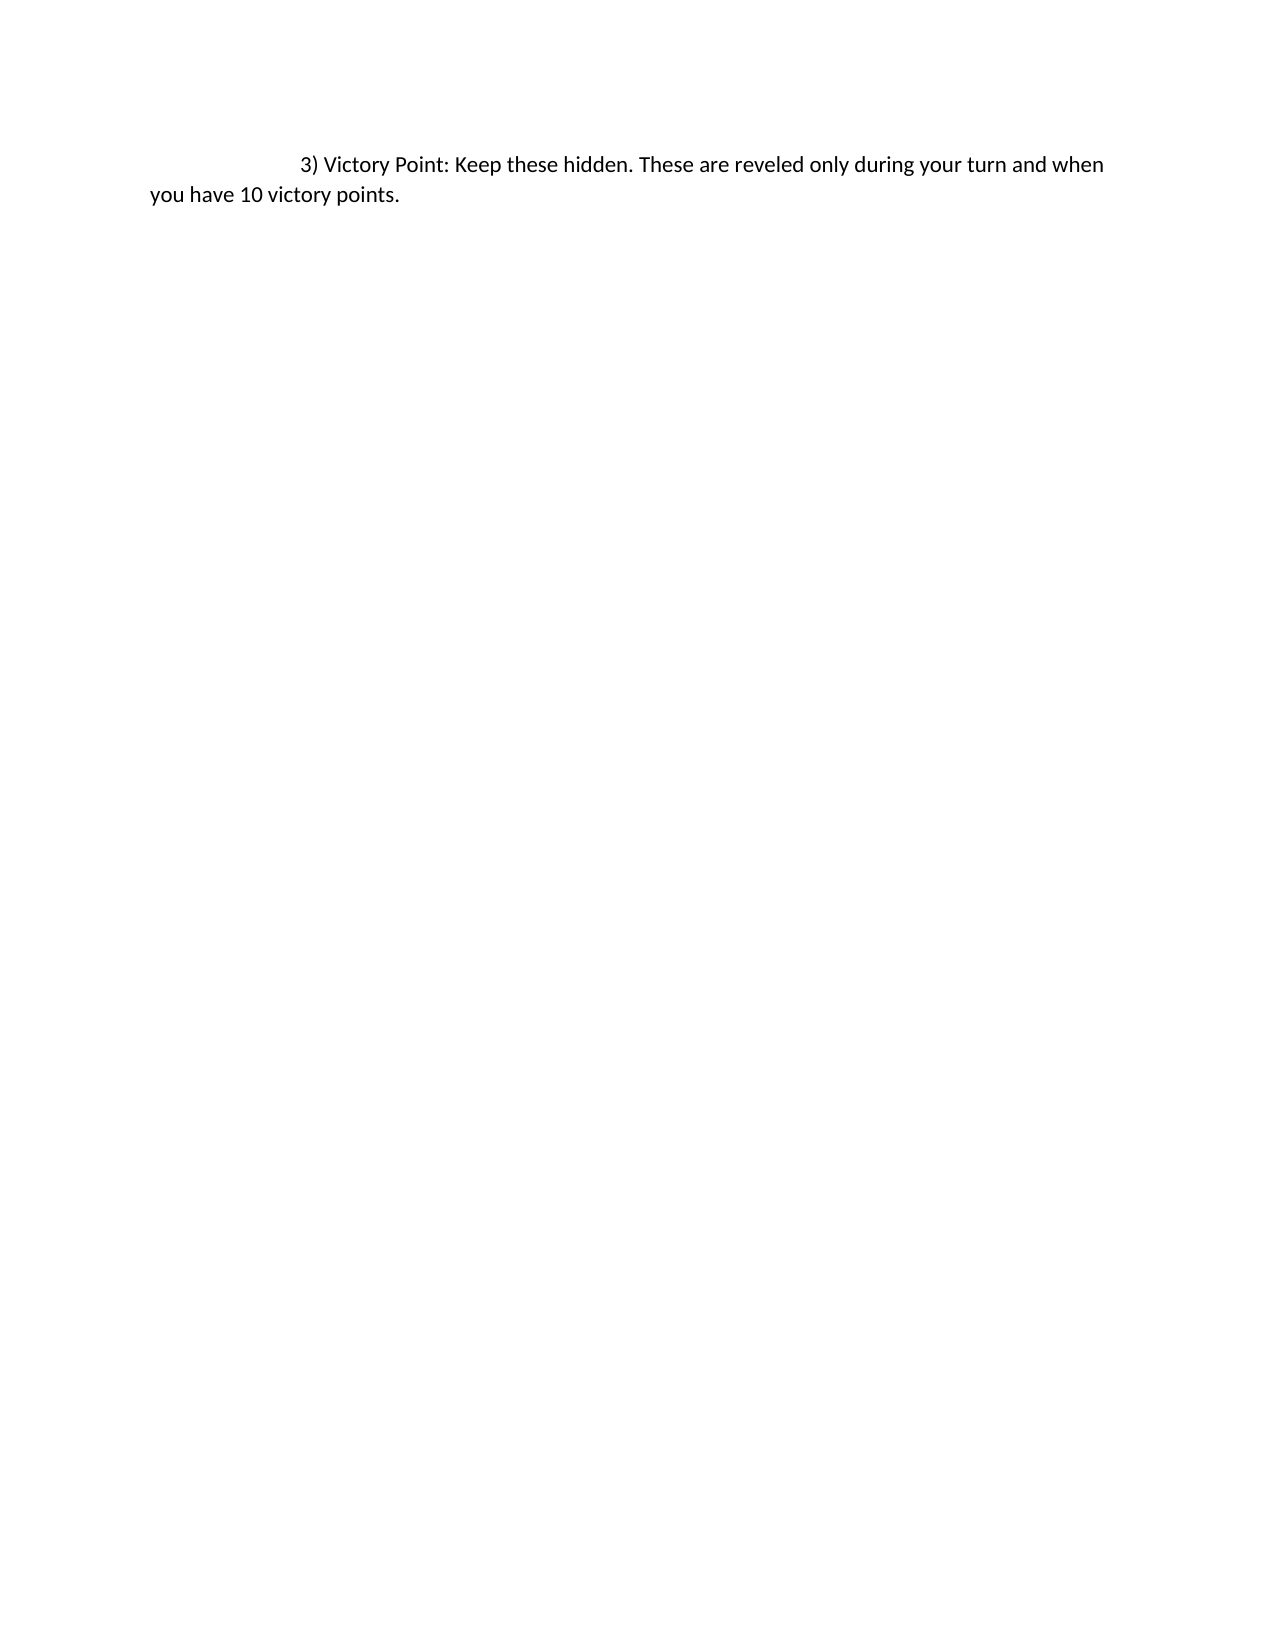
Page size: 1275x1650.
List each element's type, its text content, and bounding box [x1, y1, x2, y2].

text 3) Victory Point: Keep these hidden. These are reveled only during your turn and when you have 10 victory points. [150, 150, 1125, 208]
